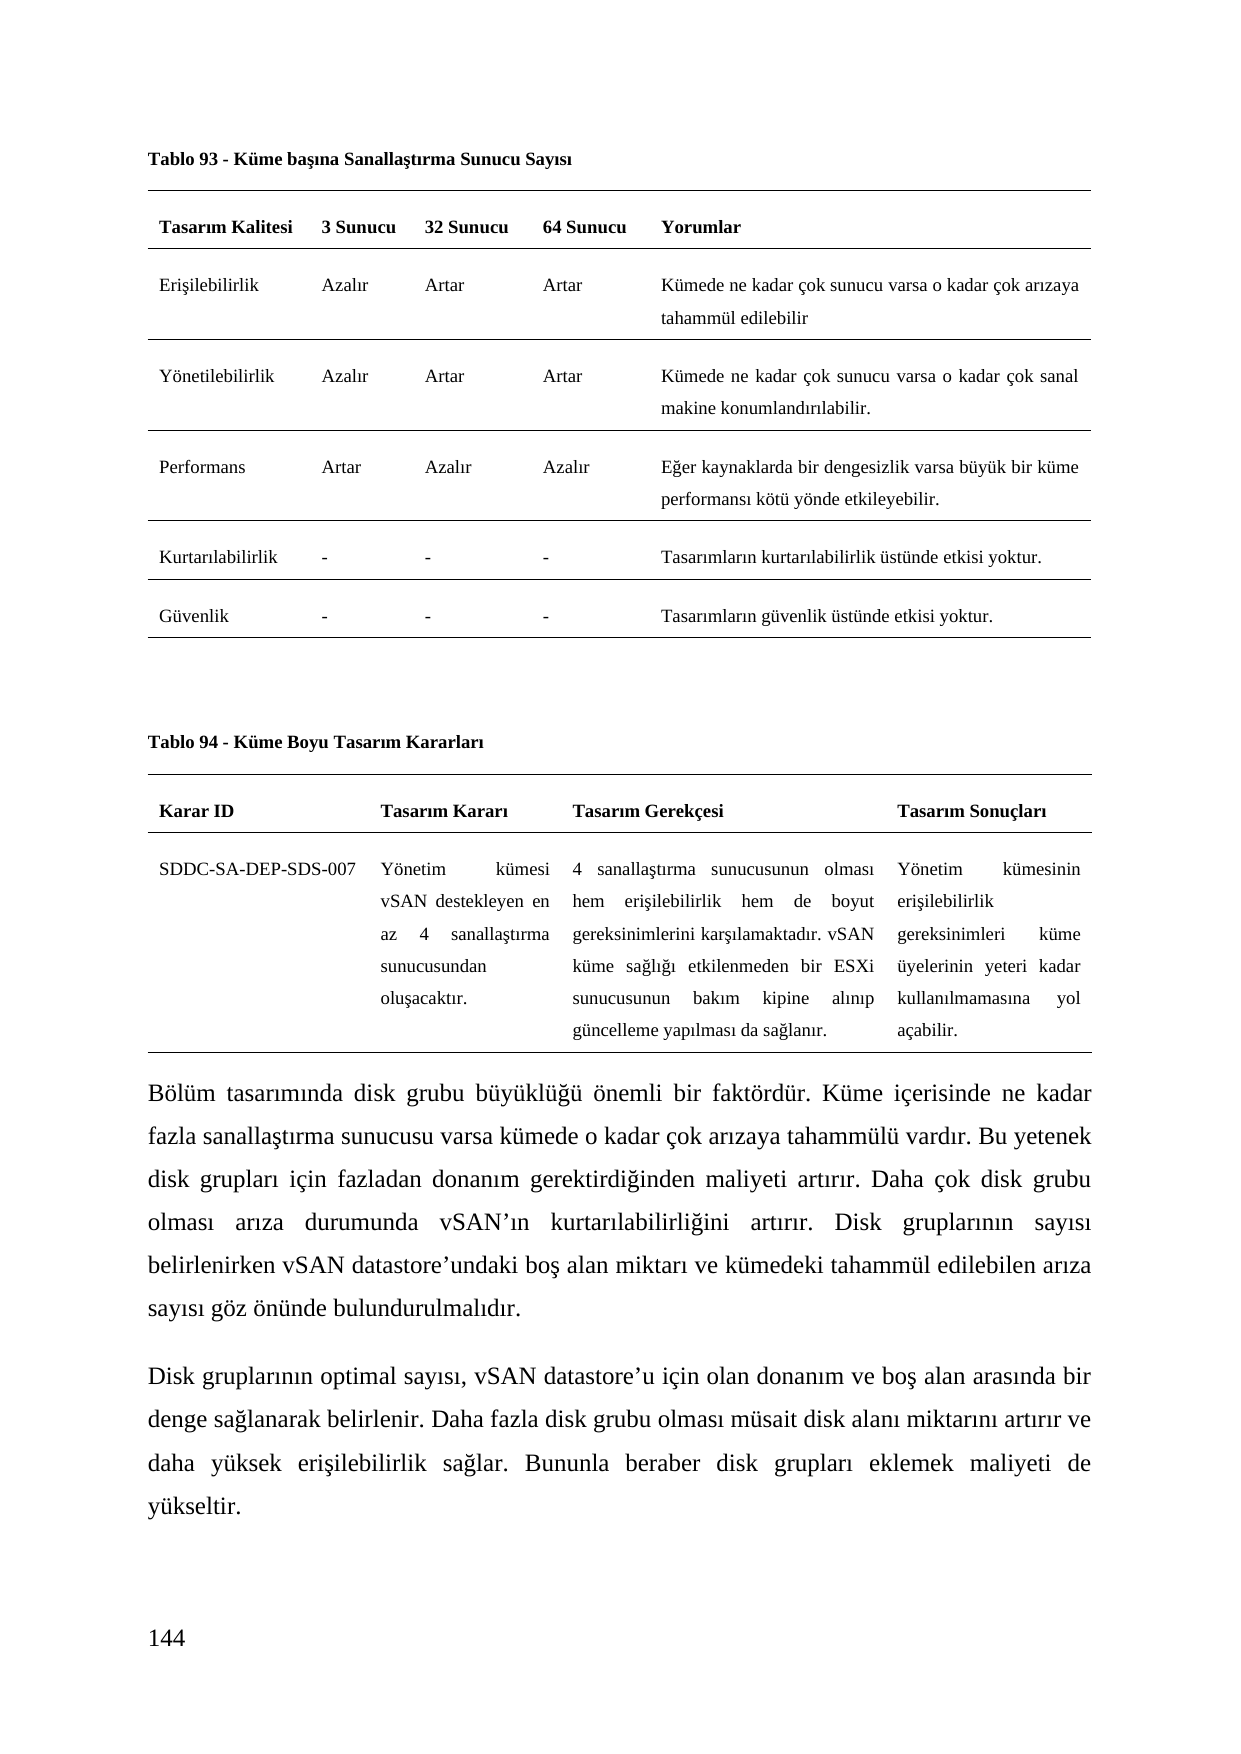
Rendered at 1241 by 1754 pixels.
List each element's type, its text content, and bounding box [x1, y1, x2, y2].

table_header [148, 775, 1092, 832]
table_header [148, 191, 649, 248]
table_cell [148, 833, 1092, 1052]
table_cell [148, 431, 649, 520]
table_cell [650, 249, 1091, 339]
text Tablo 93 - Küme başına Sanallaştırma Sunucu Sayısı [148, 148, 1093, 169]
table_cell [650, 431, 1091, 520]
text Tablo 94 - Küme Boyu Tasarım Kararları [148, 731, 1093, 753]
text Disk gruplarının optimal sayısı, vSAN datastore’u için olan donanım ve boş alan arasında bir denge sağlanarak belirlenir. Daha fazla disk grubu olması müsait disk alanı miktarını artırır ve daha yüksek erişilebilirlik sağlar. Bununla beraber disk grupları eklemek maliyeti de yükseltir. [148, 1361, 1093, 1519]
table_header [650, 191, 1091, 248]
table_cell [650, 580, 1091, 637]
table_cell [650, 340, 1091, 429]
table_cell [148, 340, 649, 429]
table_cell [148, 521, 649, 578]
text Bölüm tasarımında disk grubu büyüklüğü önemli bir faktördür. Küme içerisinde ne kadar fazla sanallaştırma sunucusu varsa kümede o kadar çok arızaya tahammülü vardır. Bu yetenek disk grupları için fazladan donanım gerektirdiğinden maliyeti artırır. Daha çok disk grubu olması arıza durumunda vSAN’ın kurtarılabilirliğini artırır. Disk gruplarının sayısı belirlenirken vSAN datastore’undaki boş alan miktarı ve kümedeki tahammül edilebilen arıza sayısı göz önünde bulundurulmalıdır. [148, 1078, 1093, 1322]
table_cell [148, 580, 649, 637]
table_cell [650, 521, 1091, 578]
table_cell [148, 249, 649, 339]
